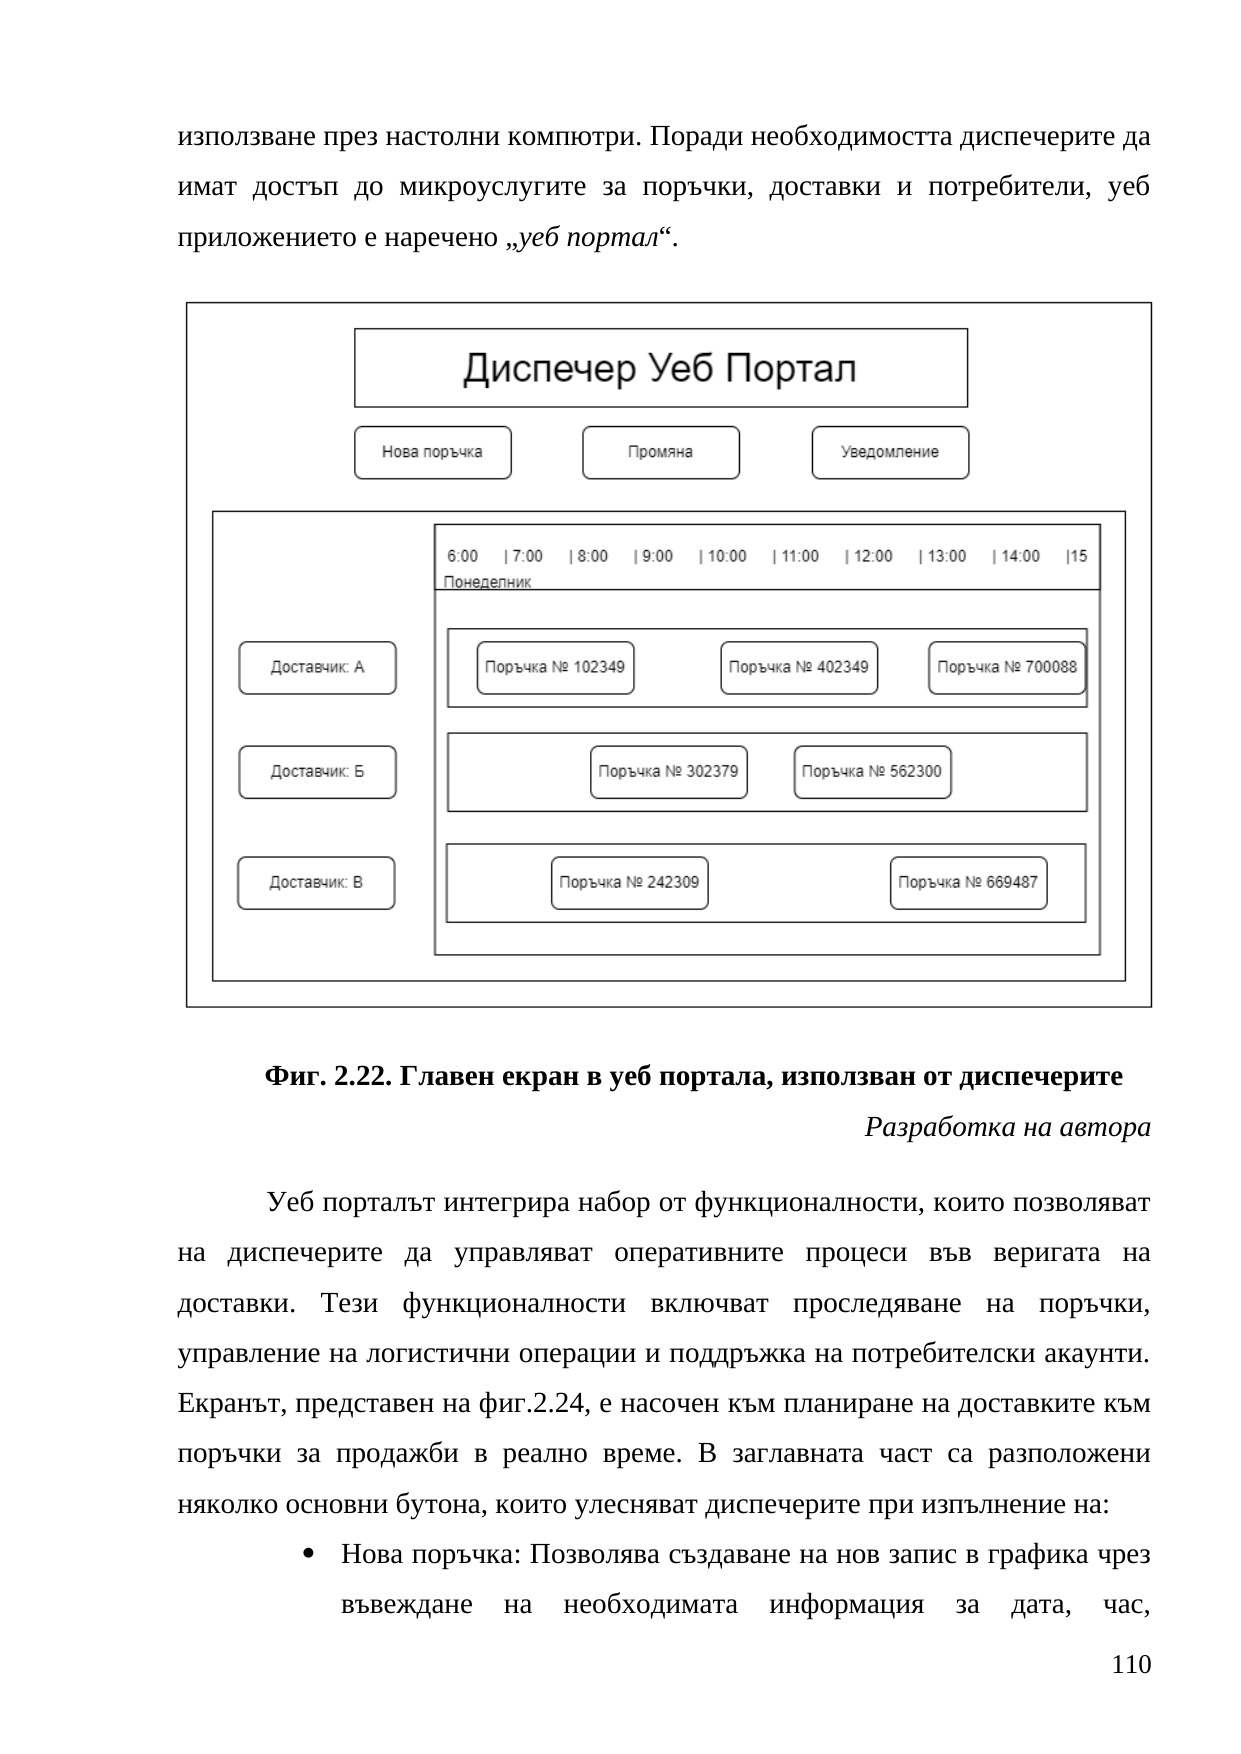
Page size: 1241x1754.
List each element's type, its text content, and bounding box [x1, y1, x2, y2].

title Фиг. 2.22. Главен екран в уеб портала, използван от диспечерите [177, 1058, 1152, 1092]
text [177, 118, 1152, 252]
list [303, 1536, 1152, 1620]
picture [177, 294, 1164, 1017]
text Уеб порталът интегрира набор от функционалности, които позволяват на диспечерите да управляват оперативните процеси във веригата на доставки. Тези функционалности включват проследяване на поръчки, управление на логистични операции и поддръжка на потребителски акаунти. Екранът, представен на фиг.2.24, е насочен към планиране на доставките към поръчки за продажби в реално време. В заглавната част са разположени няколко основни бутона, които улесняват диспечерите при изпълнение на: [177, 1184, 1152, 1519]
title Разработка на автора [177, 1109, 1152, 1142]
